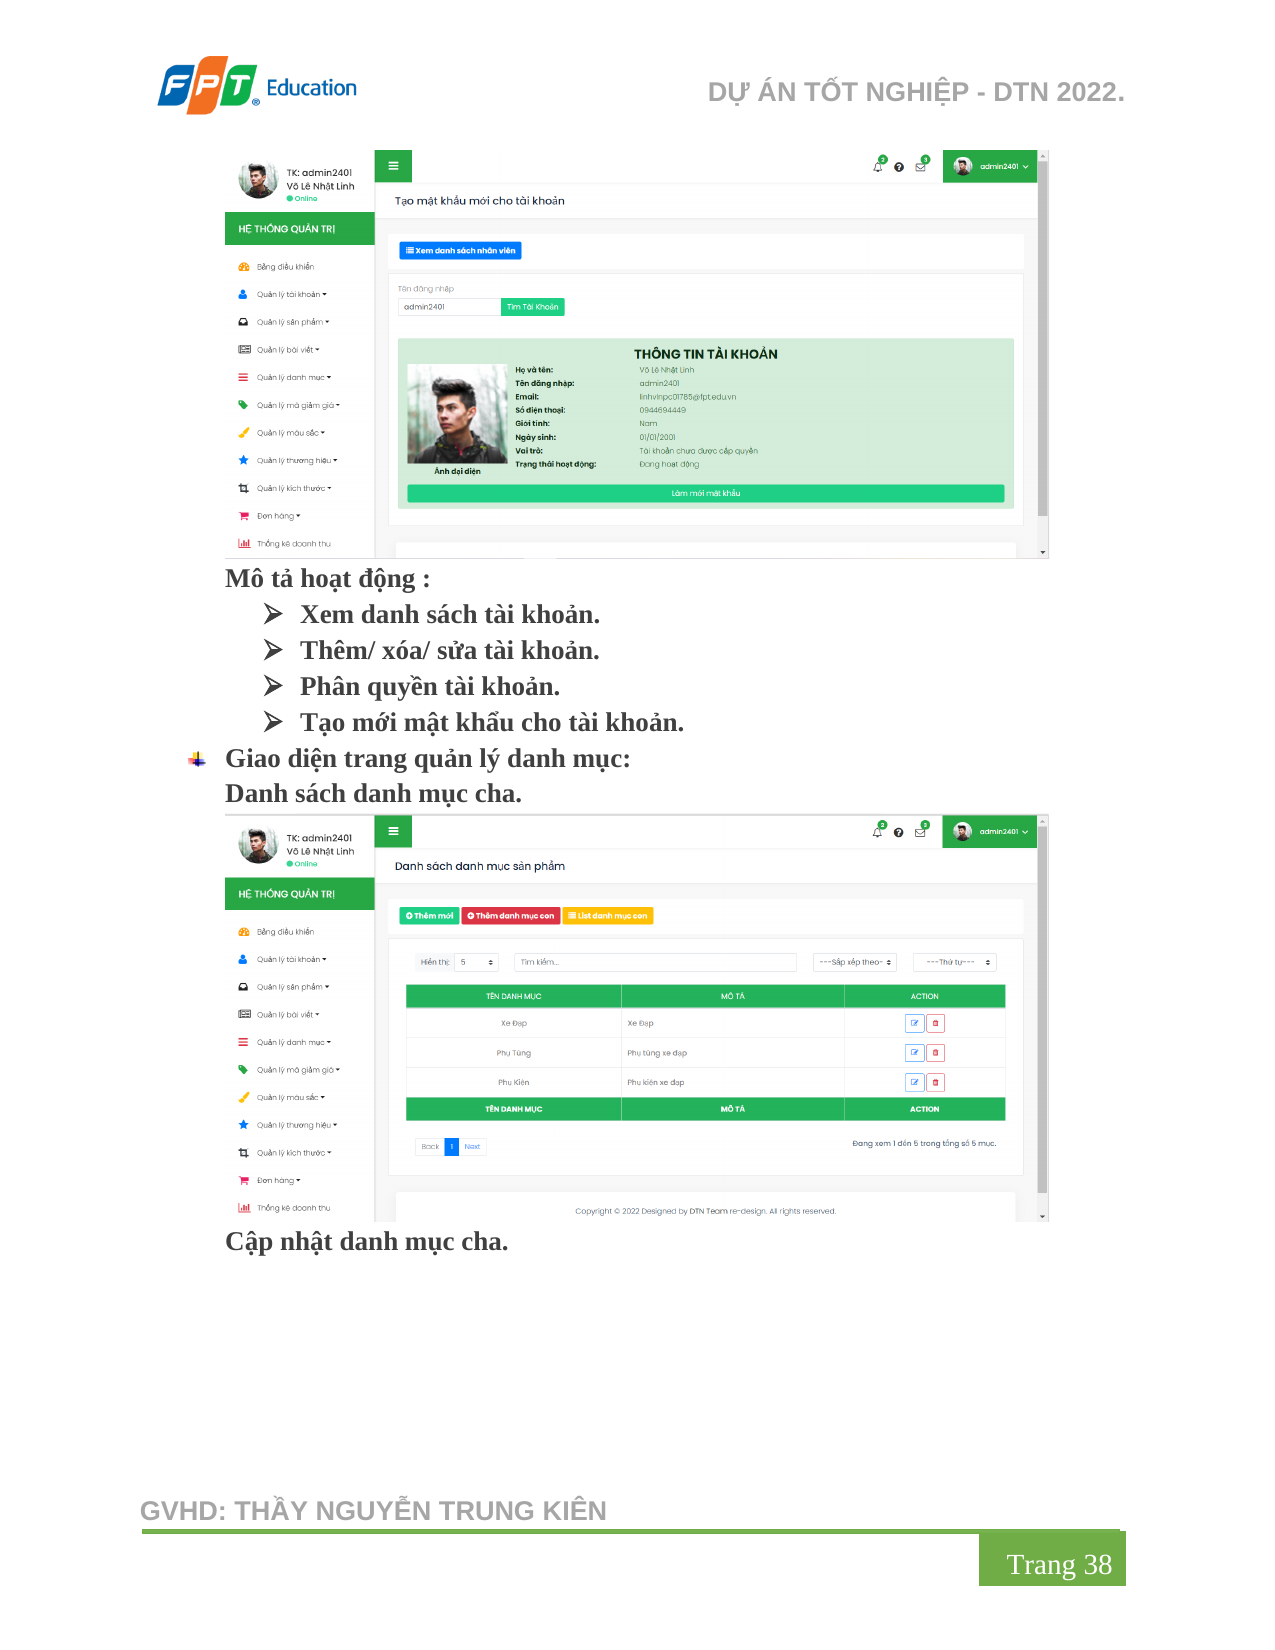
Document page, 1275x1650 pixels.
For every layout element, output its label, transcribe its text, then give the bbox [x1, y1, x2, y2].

list Danh sách danh mục cha. [225, 777, 1125, 809]
list Giao diện trang quản lý danh mục: [187, 742, 1125, 773]
list Phân quyền tài khoản. [262, 670, 1125, 701]
list Thêm/ xóa/ sửa tài khoản. [262, 634, 1125, 665]
list Xem danh sách tài khoản. [262, 598, 1125, 629]
picture [225, 150, 1050, 559]
list Mô tả hoạt động : [225, 562, 1125, 593]
picture [137, 44, 374, 124]
picture [225, 813, 1050, 1222]
list Tạo mới mật khẩu cho tài khoản. [262, 706, 1125, 737]
list Cập nhật danh mục cha. [225, 1225, 1125, 1256]
picture [188, 750, 206, 767]
